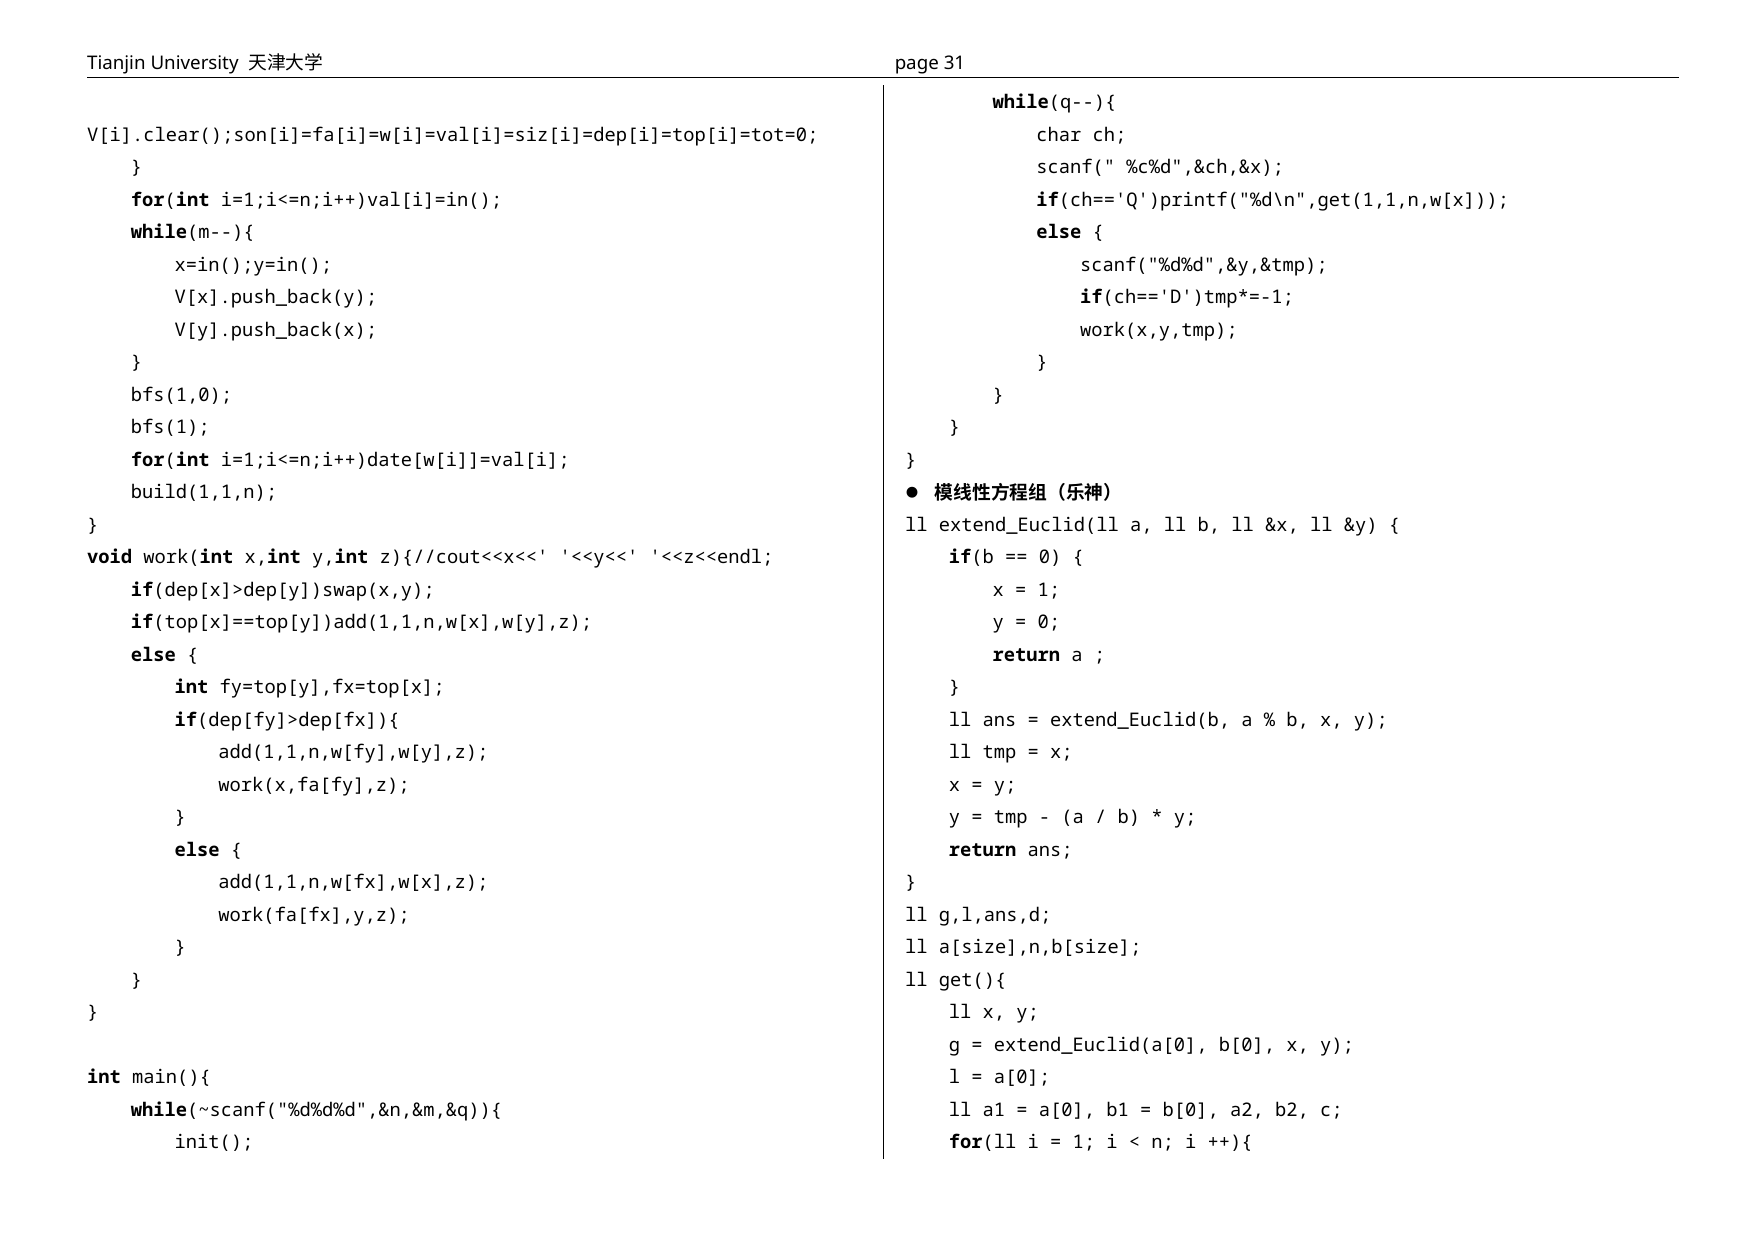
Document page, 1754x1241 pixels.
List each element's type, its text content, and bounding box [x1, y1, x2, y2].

text work(x,y,tmp); [905, 313, 1679, 345]
text bfs(1,0); [87, 378, 861, 410]
text ll a1 = a[0], b1 = b[0], a2, b2, c; [905, 1093, 1679, 1125]
text V[x].push_back(y); [87, 280, 861, 313]
text scanf(" %c%d",&ch,&x); [905, 150, 1679, 183]
text x=in();y=in(); [87, 248, 861, 280]
text } [905, 345, 1679, 378]
text ll tmp = x; [905, 735, 1679, 768]
text l = a[0]; [905, 1060, 1679, 1093]
text if(dep[x]>dep[y])swap(x,y); [87, 573, 861, 605]
text x = y; [905, 768, 1679, 800]
text return a ; [905, 638, 1679, 670]
text if(b == 0) { [905, 540, 1679, 573]
text add(1,1,n,w[fx],w[x],z); [87, 865, 861, 898]
text for(ll i = 1; i < n; i ++){ [905, 1125, 1679, 1158]
text } [905, 670, 1679, 703]
text if(dep[fy]>dep[fx]){ [87, 703, 861, 735]
text ll x, y; [905, 995, 1679, 1028]
text scanf("%d%d",&y,&tmp); [905, 248, 1679, 280]
text else { [905, 215, 1679, 248]
text ll g,l,ans,d; [905, 898, 1679, 930]
text V[i].clear();son[i]=fa[i]=w[i]=val[i]=siz[i]=dep[i]=top[i]=tot=0; [87, 85, 861, 150]
text if(ch=='Q')printf("%d\n",get(1,1,n,w[x])); [905, 183, 1679, 215]
text ll a[size],n,b[size]; [905, 930, 1679, 963]
text init(); [87, 1125, 861, 1158]
text } [905, 378, 1679, 410]
text char ch; [905, 118, 1679, 150]
text } [87, 508, 861, 540]
text } [87, 345, 861, 378]
text } [905, 865, 1679, 898]
text work(x,fa[fy],z); [87, 768, 861, 800]
text } [87, 150, 861, 183]
text V[y].push_back(x); [87, 313, 861, 345]
text else { [87, 833, 861, 865]
text add(1,1,n,w[fy],w[y],z); [87, 735, 861, 768]
text for(int i=1;i<=n;i++)val[i]=in(); [87, 183, 861, 215]
text } [87, 995, 861, 1028]
subtitle 模线性方程组（乐神） [905, 475, 1679, 508]
text } [87, 800, 861, 833]
text void work(int x,int y,int z){//cout<<x<<' '<<y<<' '<<z<<endl; [87, 540, 861, 573]
text y = 0; [905, 605, 1679, 638]
text } [87, 963, 861, 995]
text if(top[x]==top[y])add(1,1,n,w[x],w[y],z); [87, 605, 861, 638]
text y = tmp - (a / b) * y; [905, 800, 1679, 833]
text ll extend_Euclid(ll a, ll b, ll &x, ll &y) { [905, 508, 1679, 540]
text x = 1; [905, 573, 1679, 605]
text while(~scanf("%d%d%d",&n,&m,&q)){ [87, 1093, 861, 1125]
text } [905, 443, 1679, 475]
text ll ans = extend_Euclid(b, a % b, x, y); [905, 703, 1679, 735]
text work(fa[fx],y,z); [87, 898, 861, 930]
text g = extend_Euclid(a[0], b[0], x, y); [905, 1028, 1679, 1060]
text else { [87, 638, 861, 670]
text int fy=top[y],fx=top[x]; [87, 670, 861, 703]
text } [905, 410, 1679, 443]
text while(q--){ [905, 85, 1679, 118]
text if(ch=='D')tmp*=-1; [905, 280, 1679, 313]
text ll get(){ [905, 963, 1679, 995]
text while(m--){ [87, 215, 861, 248]
text for(int i=1;i<=n;i++)date[w[i]]=val[i]; [87, 443, 861, 475]
text return ans; [905, 833, 1679, 865]
text int main(){ [87, 1060, 861, 1093]
text bfs(1); [87, 410, 861, 443]
text } [87, 930, 861, 963]
text build(1,1,n); [87, 475, 861, 508]
